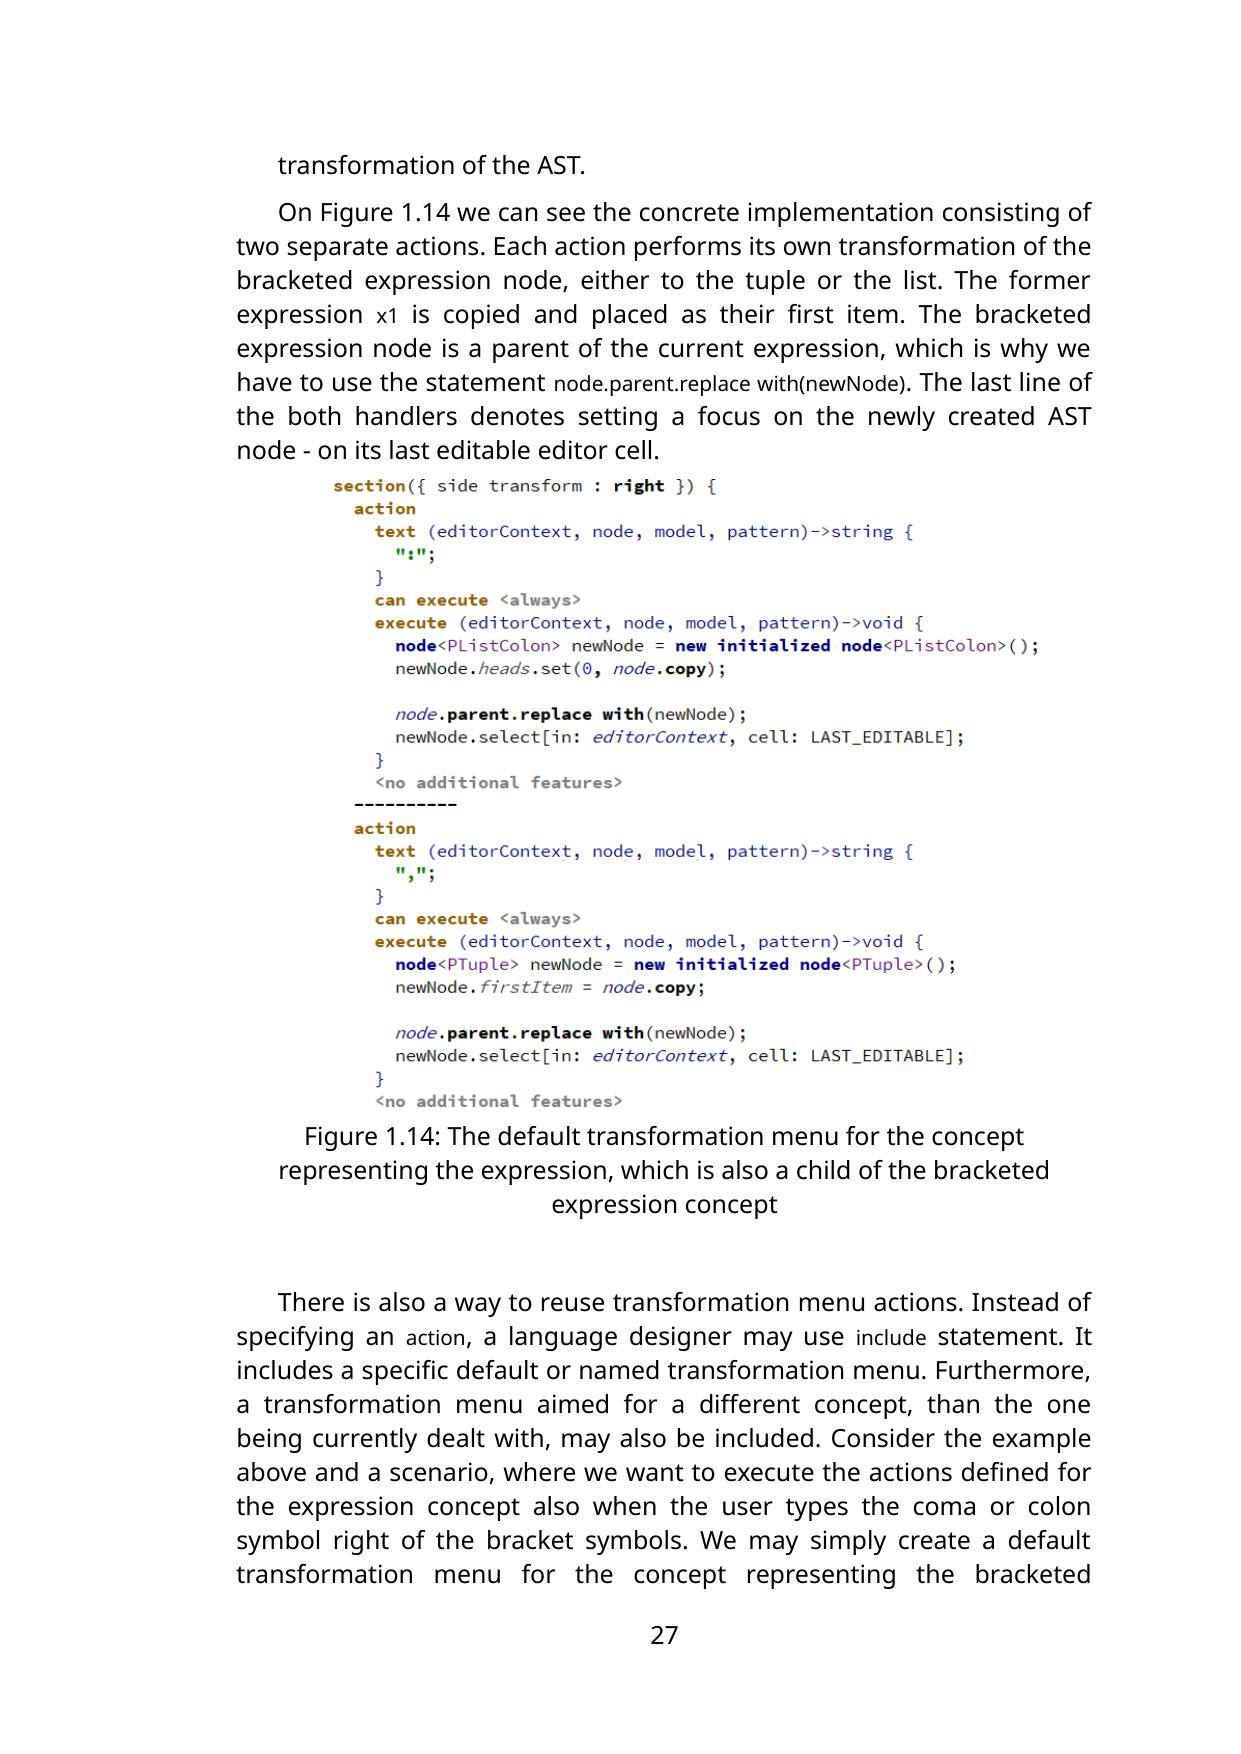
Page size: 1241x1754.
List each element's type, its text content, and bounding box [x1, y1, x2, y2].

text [236, 1284, 1092, 1591]
text On Figure 1.14 we can see the concrete implementation consisting of two separate actions. Each action performs its own transformation of the bracketed expression node, either to the tuple or the list. The former expression x1 is copied and placed as their first item. The bracketed expression node is a parent of the current expression, which is why we have to use the statement node.parent.replace with(newNode). The last line of the both handlers denotes setting a focus on the newly created AST node - on its last editable editor cell. [236, 194, 1092, 467]
text Figure 1.14: The default transformation menu for the concept representing the expression, which is also a child of the bracketed expression concept [236, 1119, 1092, 1221]
picture [333, 479, 1037, 1107]
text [240, 148, 1092, 182]
